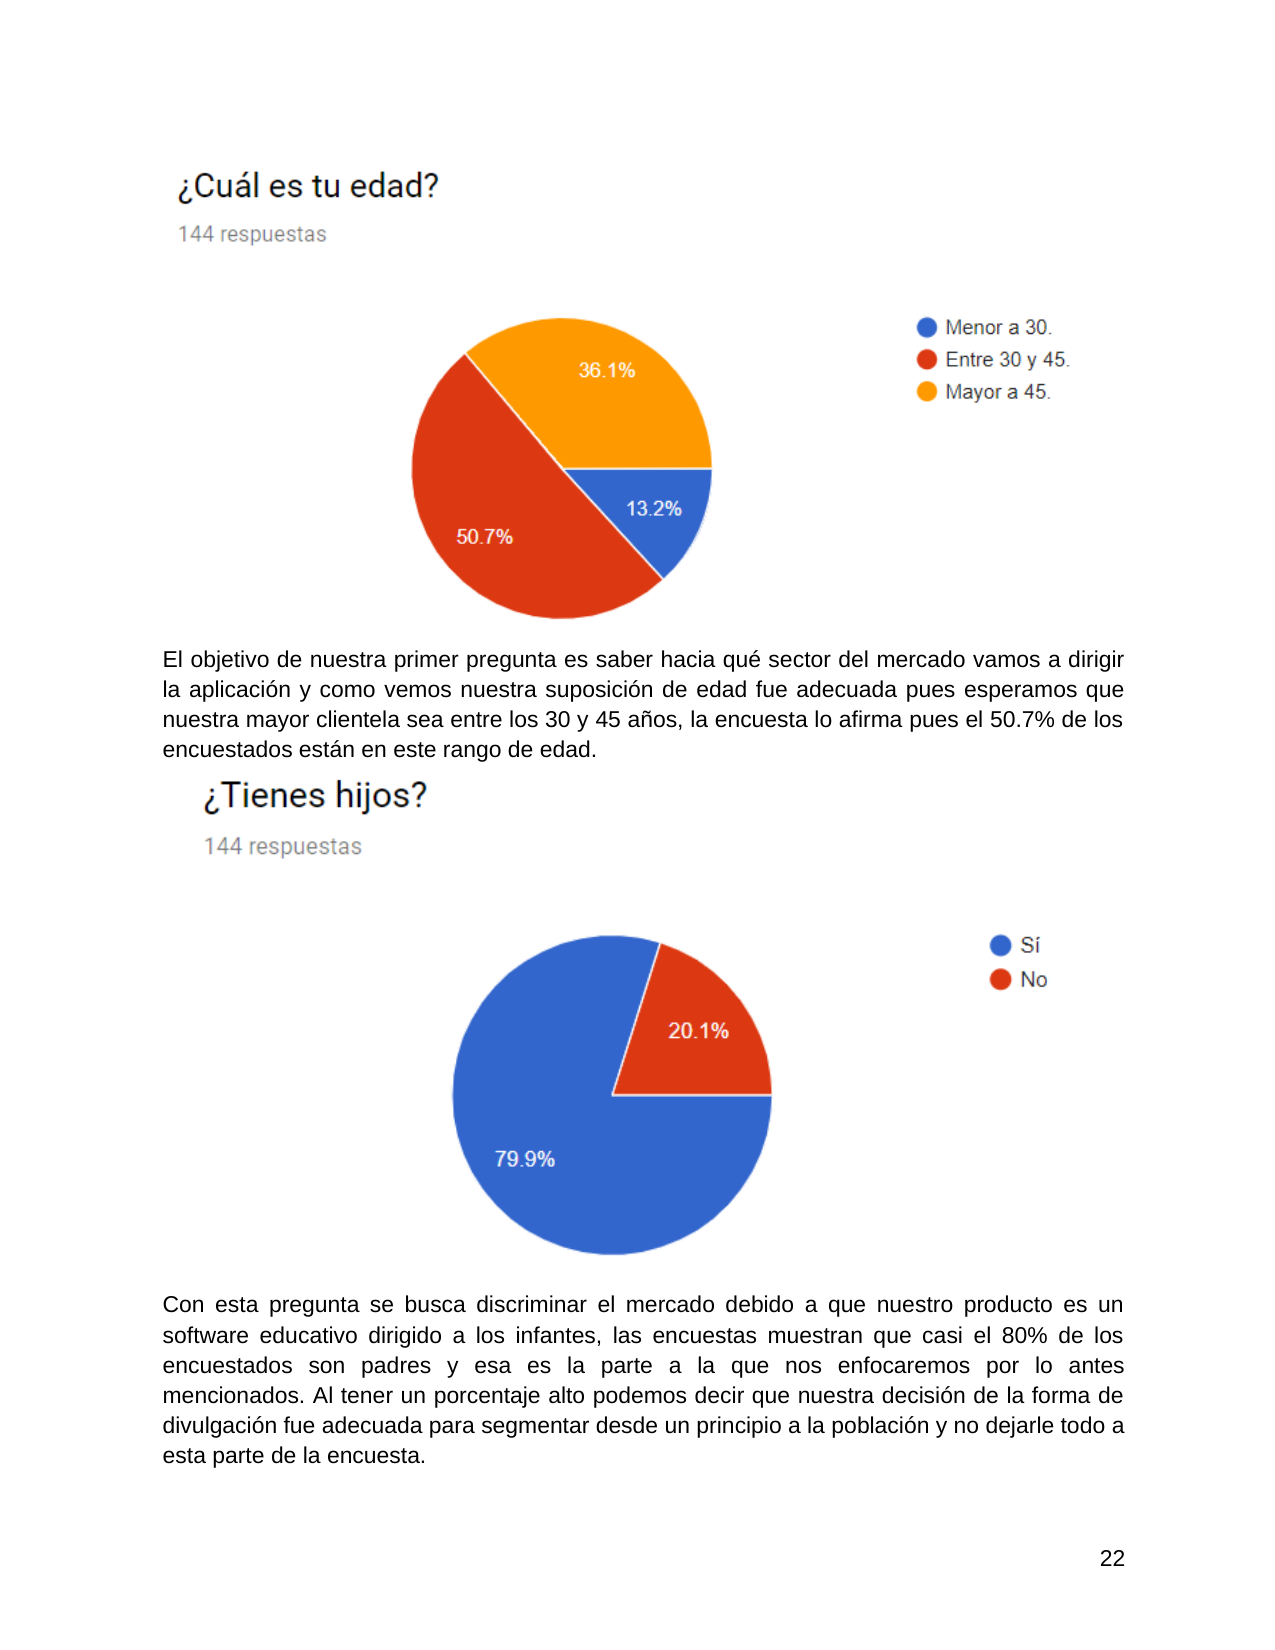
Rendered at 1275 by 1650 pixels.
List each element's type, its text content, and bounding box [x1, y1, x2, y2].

picture [162, 150, 1125, 642]
picture [194, 766, 1094, 1288]
text El objetivo de nuestra primer pregunta es saber hacia qué sector del mercado vamos a dirigir la aplicación y como vemos nuestra suposición de edad fue adecuada pues esperamos que nuestra mayor clientela sea entre los 30 y 45 años, la encuesta lo afirma pues el 50.7% de los encuestados están en este rango de edad. [162, 646, 1125, 762]
text Con esta pregunta se busca discriminar el mercado debido a que nuestro producto es un software educativo dirigido a los infantes, las encuestas muestran que casi el 80% de los encuestados son padres y esa es la parte a la que nos enfocaremos por lo antes mencionados. Al tener un porcentaje alto podemos decir que nuestra decisión de la forma de divulgación fue adecuada para segmentar desde un principio a la población y no dejarle todo a esta parte de la encuesta. [162, 1291, 1125, 1469]
